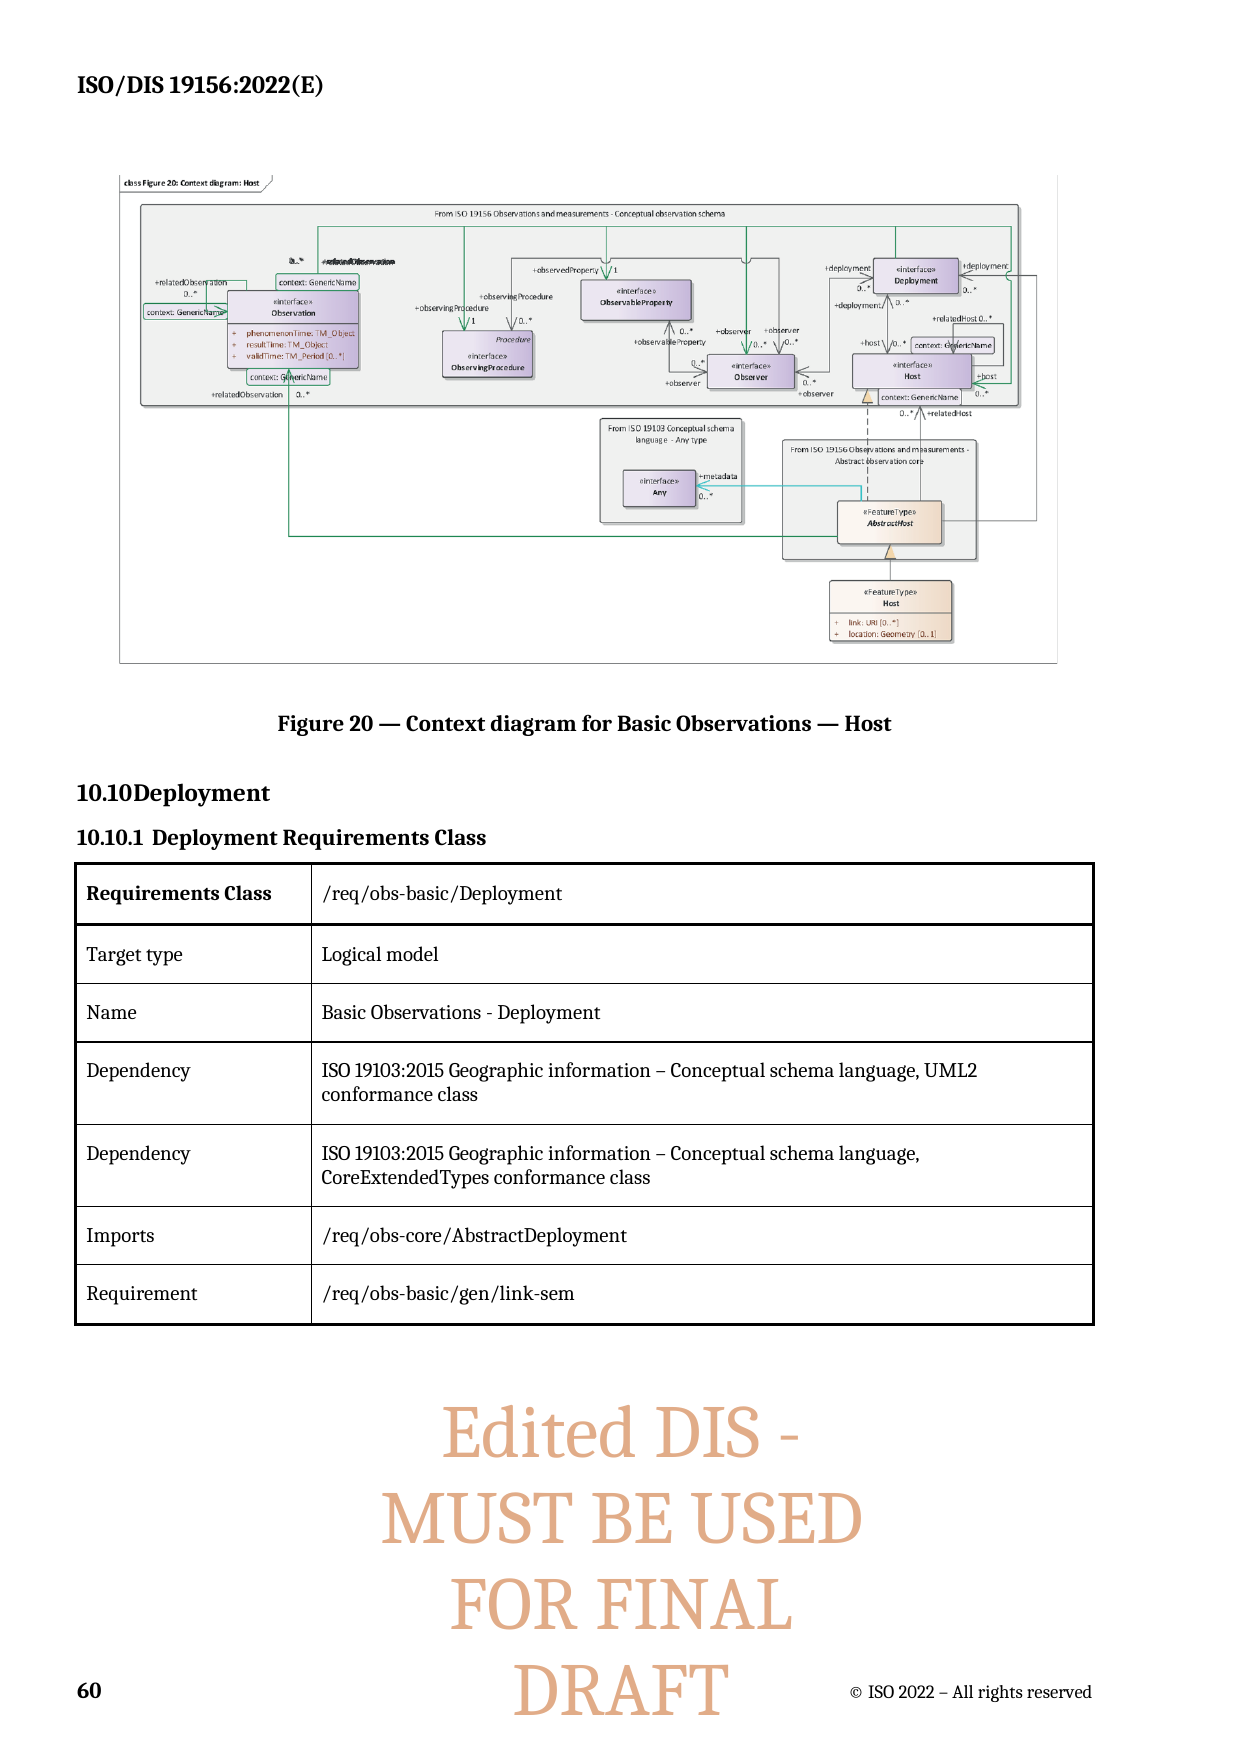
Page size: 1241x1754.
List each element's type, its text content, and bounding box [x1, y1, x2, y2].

picture [111, 173, 1058, 674]
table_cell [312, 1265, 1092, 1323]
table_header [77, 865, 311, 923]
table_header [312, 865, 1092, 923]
subtitle Deployment Requirements Class [77, 826, 1092, 850]
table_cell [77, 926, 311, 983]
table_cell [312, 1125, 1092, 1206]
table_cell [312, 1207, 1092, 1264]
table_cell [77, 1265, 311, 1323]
subtitle Deployment [77, 781, 1092, 807]
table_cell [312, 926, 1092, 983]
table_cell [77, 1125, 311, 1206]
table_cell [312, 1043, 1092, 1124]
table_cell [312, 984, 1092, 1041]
title Figure 20 — Context diagram for Basic Observations — Host [77, 711, 1092, 737]
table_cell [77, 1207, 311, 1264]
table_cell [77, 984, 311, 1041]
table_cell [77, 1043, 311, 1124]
